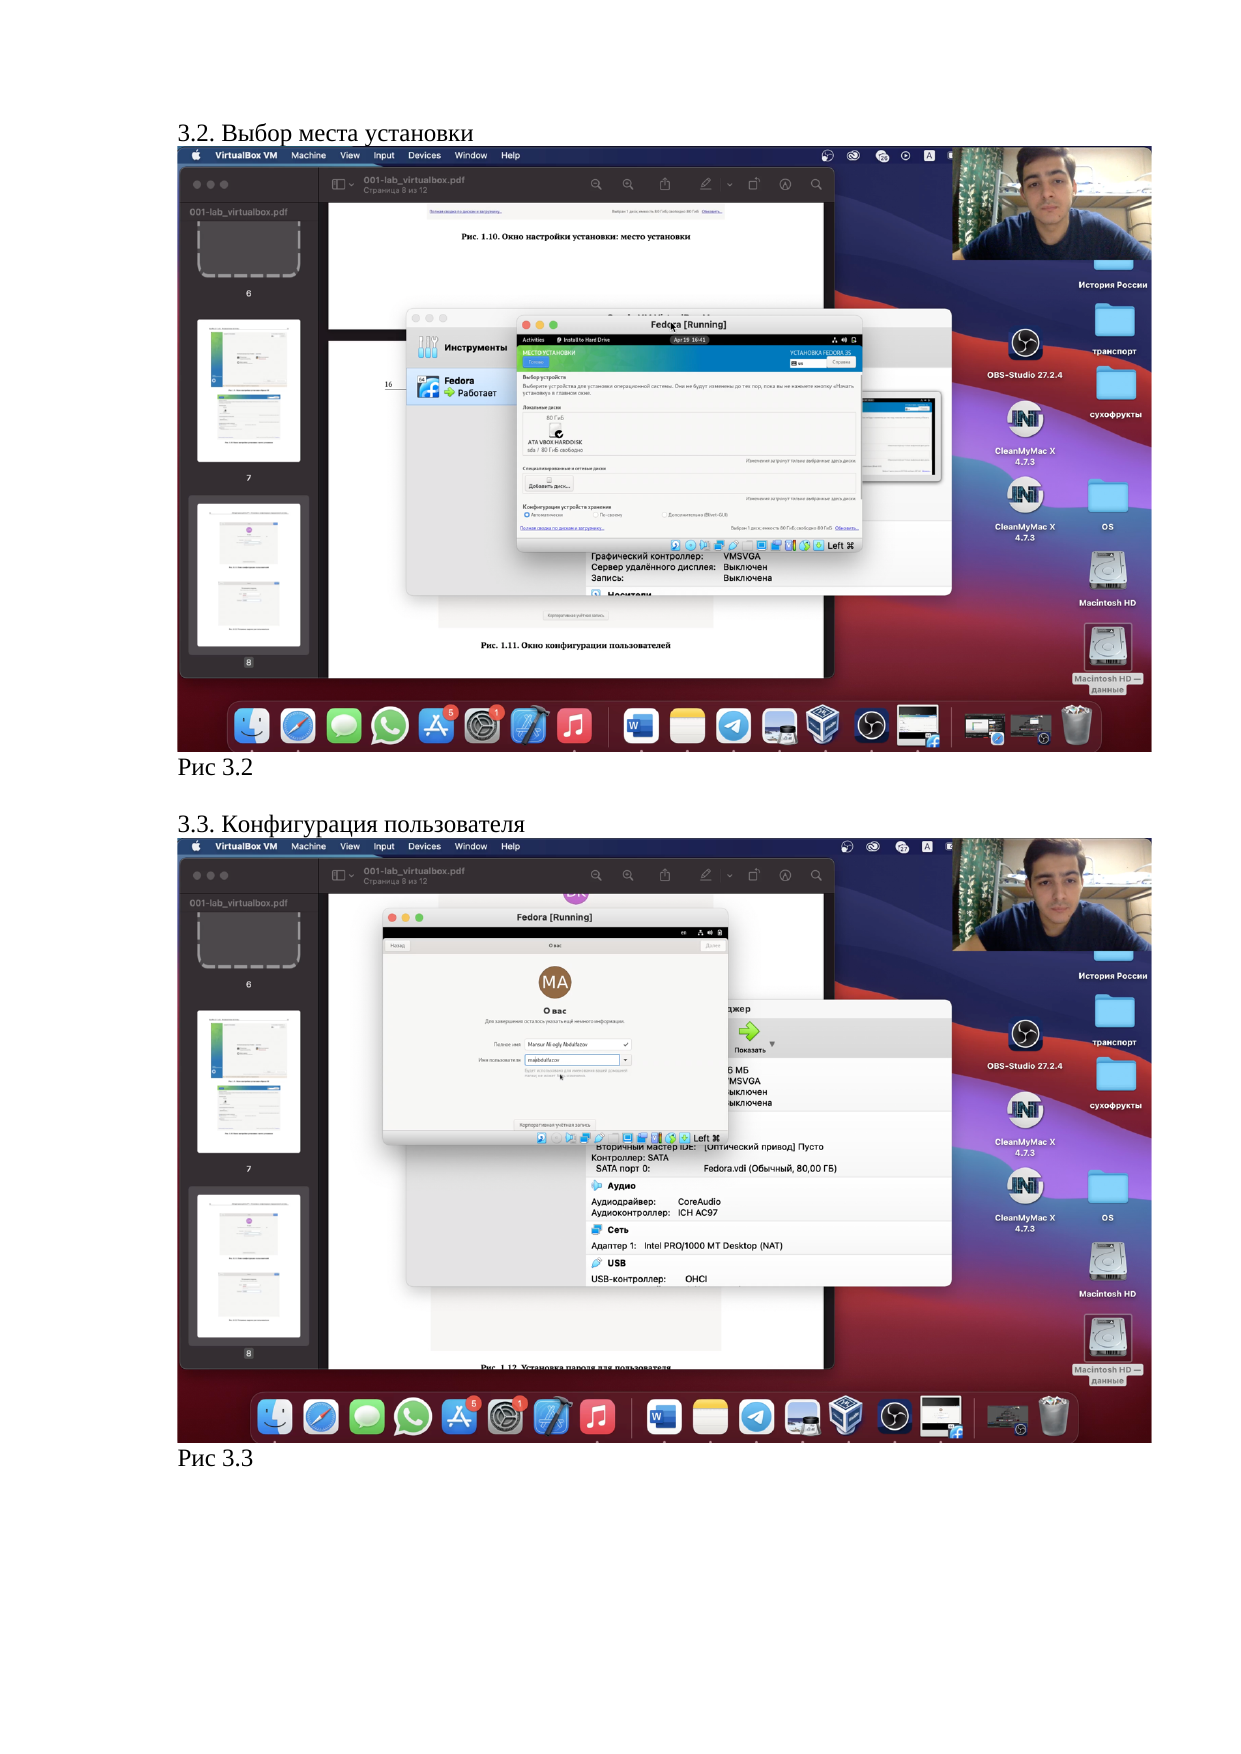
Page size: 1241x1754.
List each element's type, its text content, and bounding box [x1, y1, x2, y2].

text Рис 3.3 [177, 1443, 1152, 1472]
text 3.3. Конфигурация пользователя [177, 809, 1152, 838]
text Рис 3.2 [177, 752, 1152, 781]
text 3.2. Выбор места установки [177, 118, 1152, 146]
picture [177, 838, 1152, 1443]
picture [177, 146, 1152, 752]
